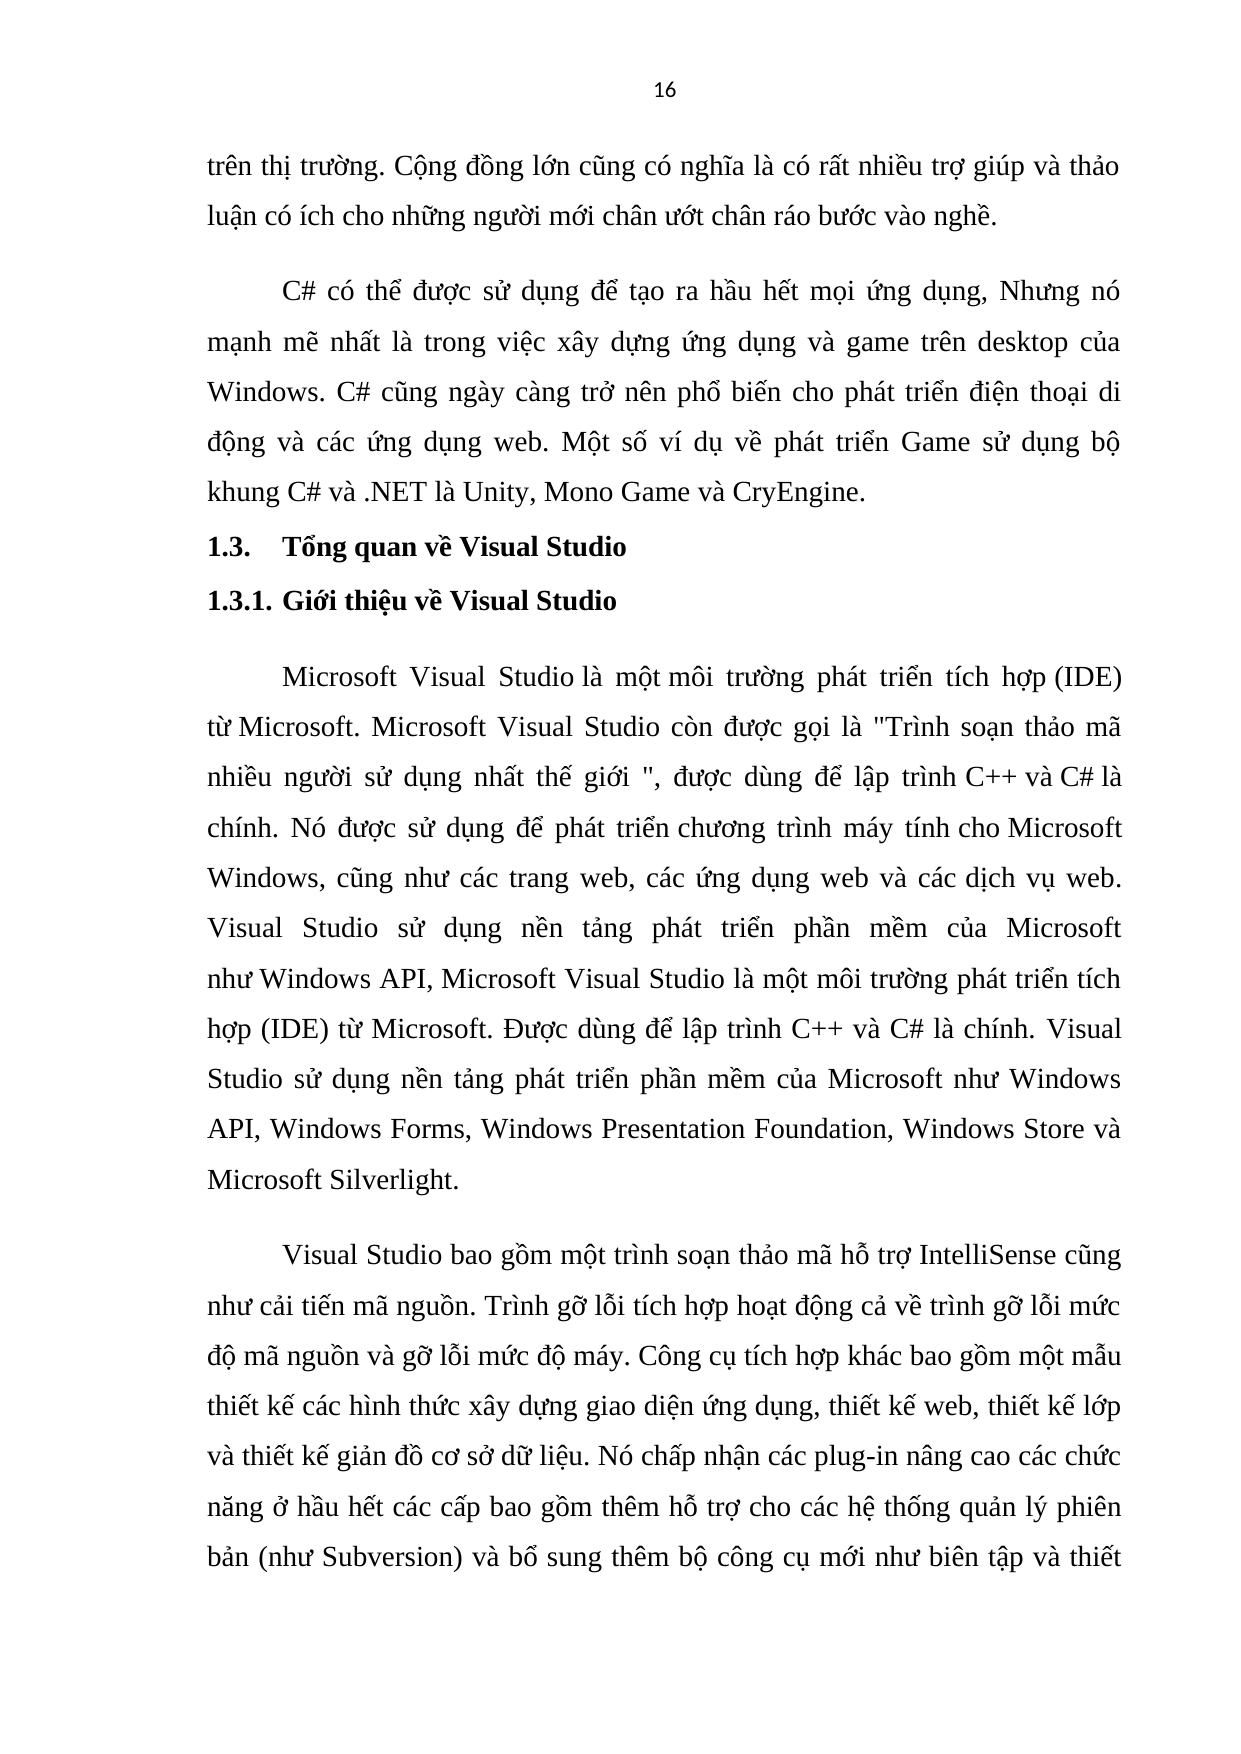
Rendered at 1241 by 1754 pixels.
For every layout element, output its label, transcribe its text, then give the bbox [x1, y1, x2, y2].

text Microsoft Visual Studio là một môi trường phát triển tích hợp (IDE) từ Microsoft. Microsoft Visual Studio còn được gọi là "Trình soạn thảo mã nhiều người sử dụng nhất thế giới ", được dùng để lập trình C++ và C# là chính. Nó được sử dụng để phát triển chương trình máy tính cho Microsoft Windows, cũng như các trang web, các ứng dụng web và các dịch vụ web. Visual Studio sử dụng nền tảng phát triển phần mềm của Microsoft như Windows API, Microsoft Visual Studio là một môi trường phát triển tích hợp (IDE) từ Microsoft. Được dùng để lập trình C++ và C# là chính. Visual Studio sử dụng nền tảng phát triển phần mềm của Microsoft như Windows API, Windows Forms, Windows Presentation Foundation, Windows Store và Microsoft Silverlight. [207, 659, 1122, 1196]
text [207, 148, 1122, 232]
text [207, 1237, 1122, 1573]
subtitle Tổng quan về Visual Studio [207, 529, 1122, 563]
text C# có thể được sử dụng để tạo ra hầu hết mọi ứng dụng, Nhưng nó mạnh mẽ nhất là trong việc xây dựng ứng dụng và game trên desktop của Windows. C# cũng ngày càng trở nên phổ biến cho phát triển điện thoại di động và các ứng dụng web. Một số ví dụ về phát triển Game sử dụng bộ khung C# và .NET là Unity, Mono Game và CryEngine. [207, 273, 1122, 508]
subtitle Giới thiệu về Visual Studio [207, 583, 1122, 617]
